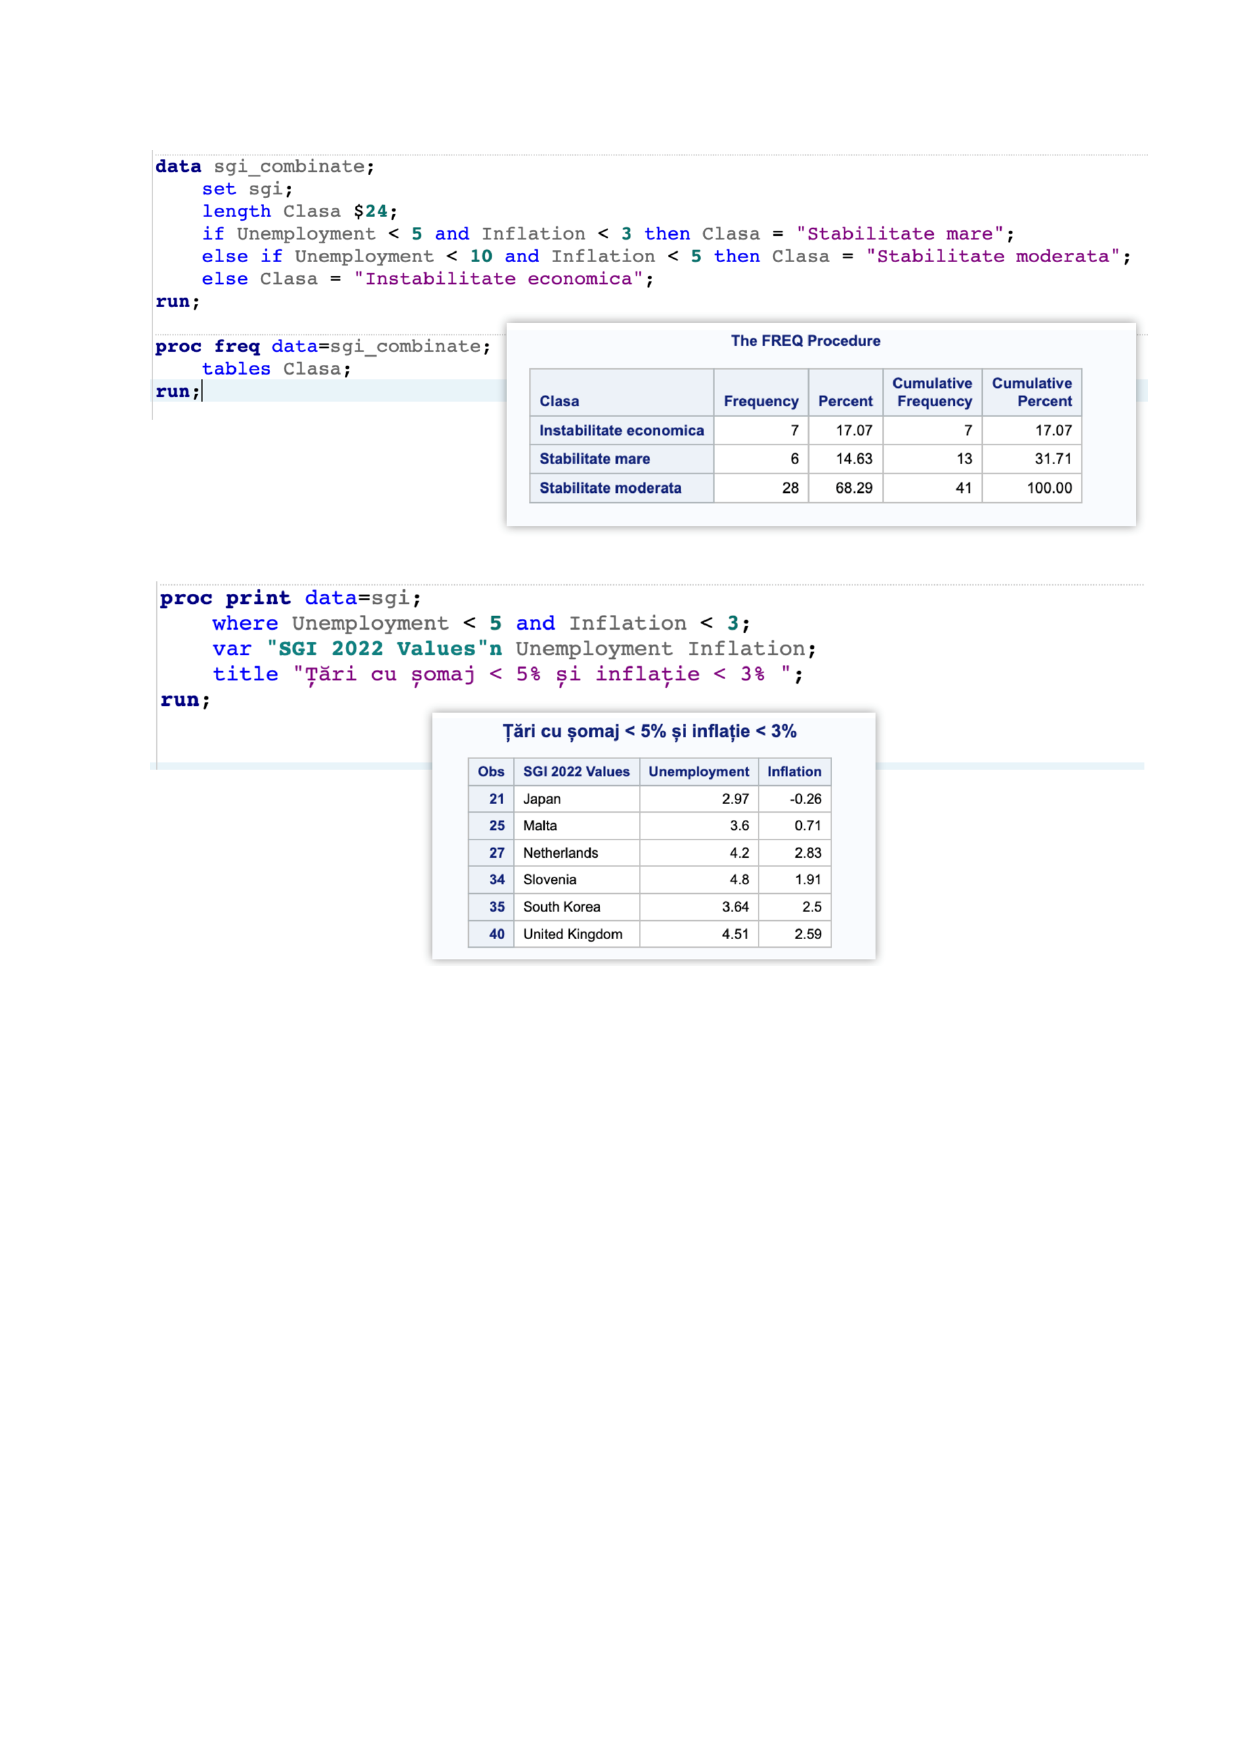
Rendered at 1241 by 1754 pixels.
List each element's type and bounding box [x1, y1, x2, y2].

picture [150, 573, 1145, 966]
picture [150, 150, 1148, 544]
